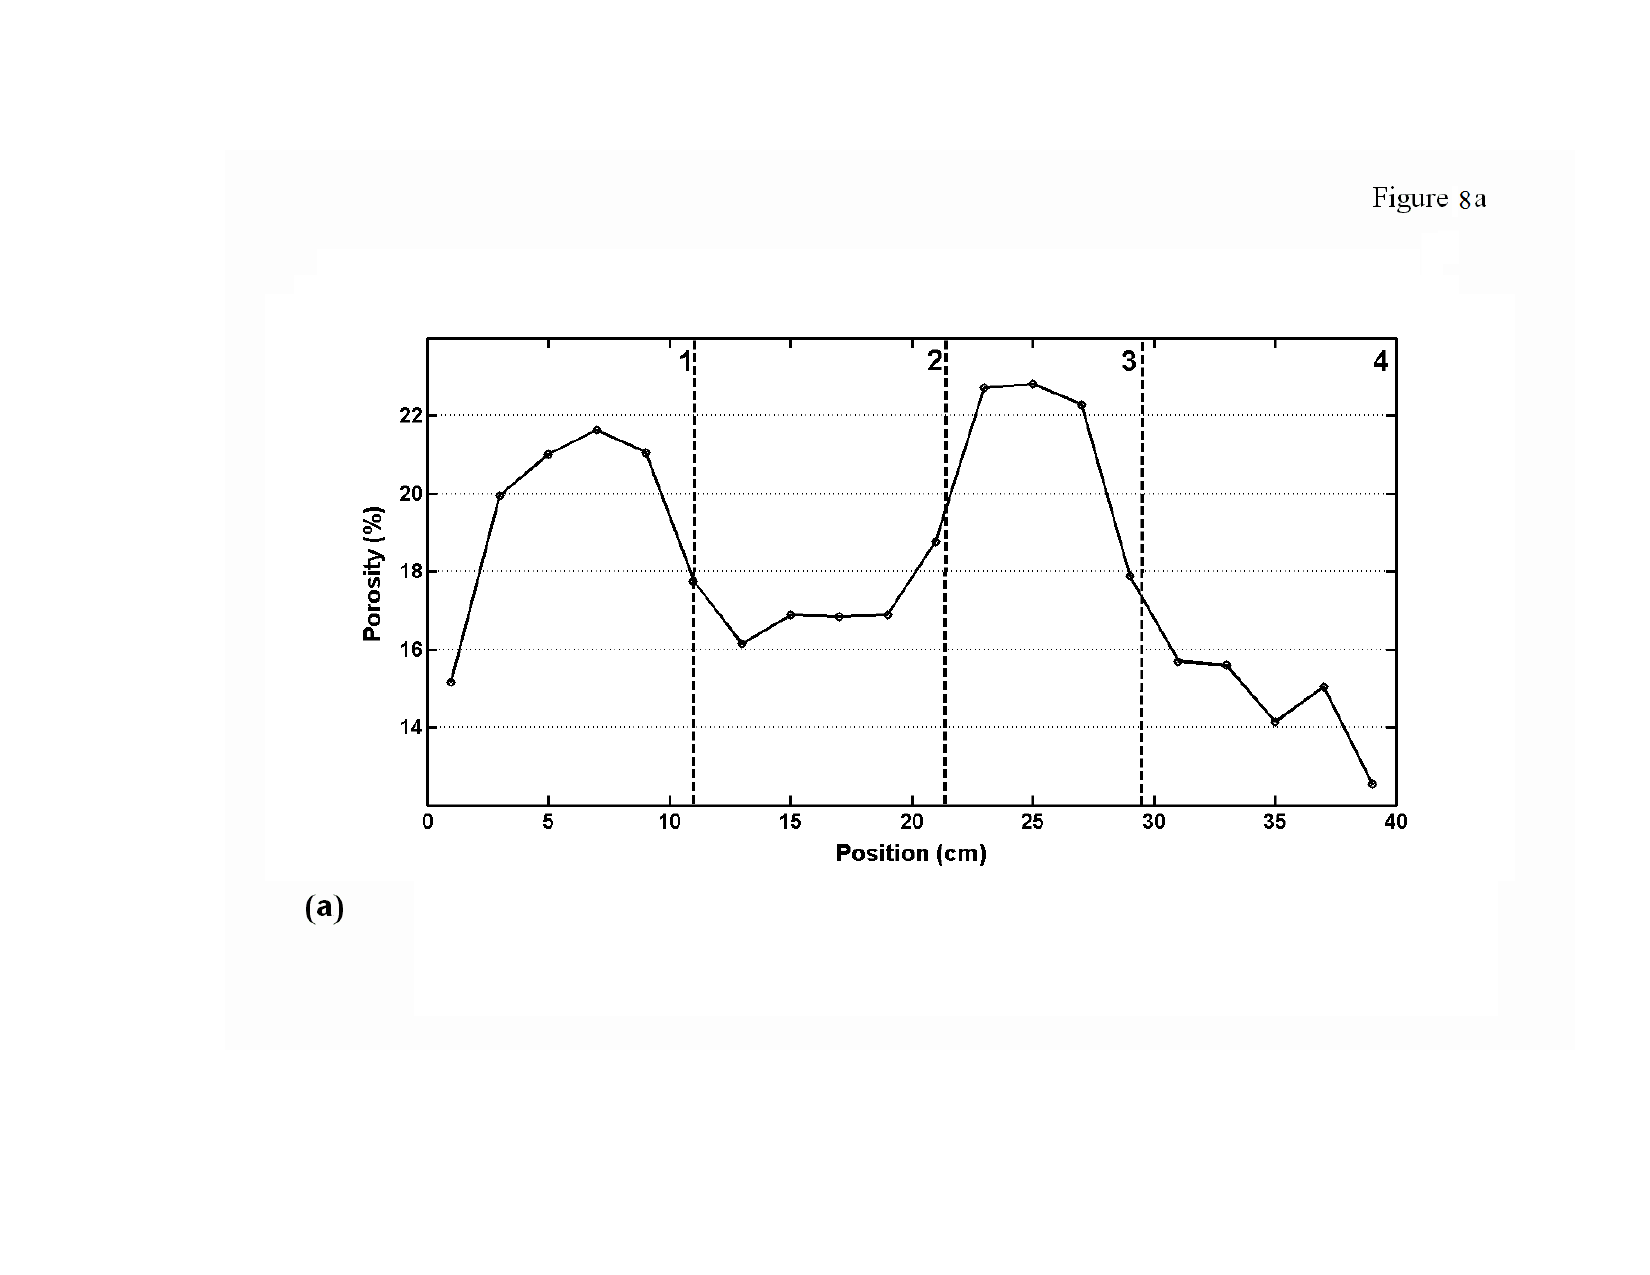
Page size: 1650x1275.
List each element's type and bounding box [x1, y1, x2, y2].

picture [225, 150, 1575, 1050]
